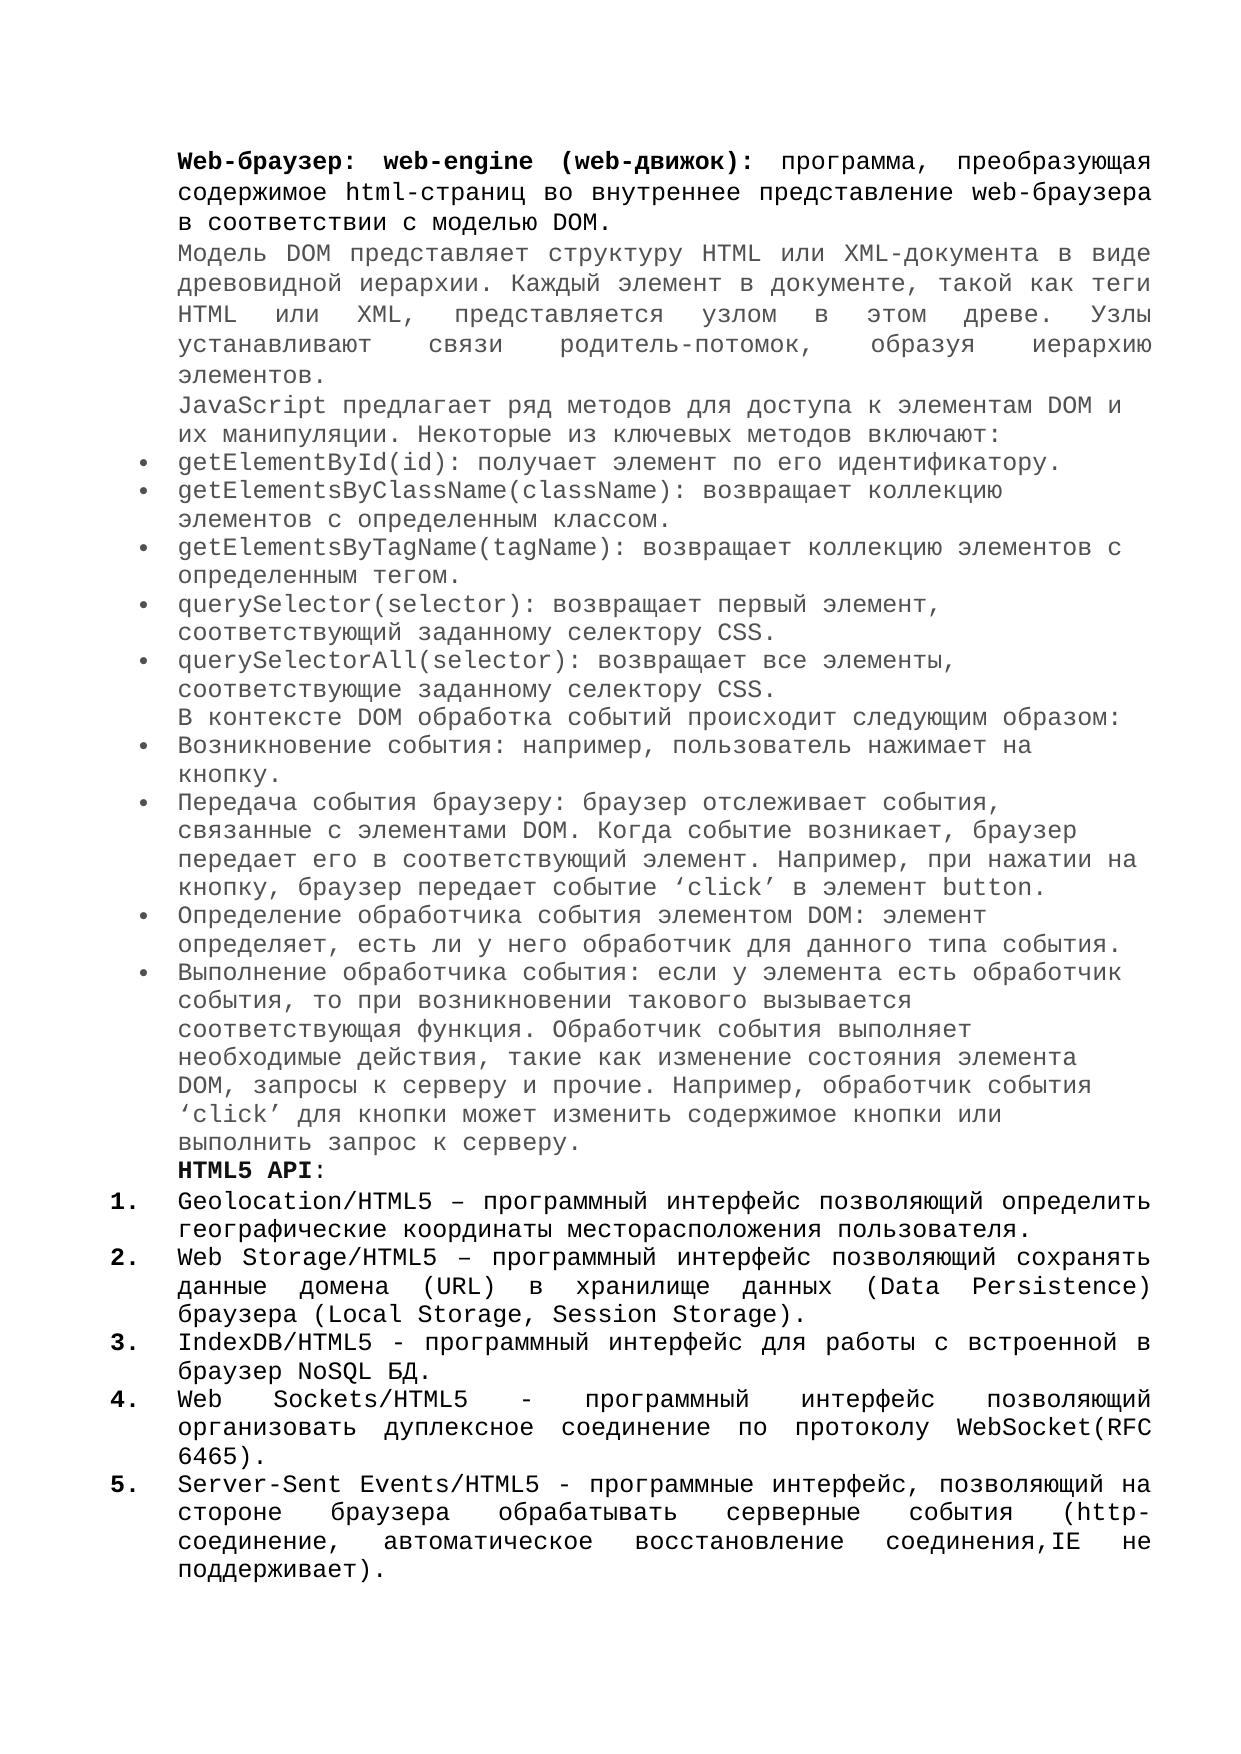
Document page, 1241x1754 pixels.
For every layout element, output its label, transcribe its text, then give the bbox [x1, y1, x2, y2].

list querySelector(selector): возвращает первый элемент, соответствующий заданному селектору CSS. [140, 591, 1152, 648]
list getElementsByClassName(className): возвращает коллекцию элементов с определенным классом. [140, 478, 1152, 534]
text JavaScript предлагает ряд методов для доступа к элементам DOM и их манипуляции. Некоторые из ключевых методов включают: [177, 393, 1152, 449]
list Web Sockets/HTML5 - программный интерфейс позволяющий организовать дуплексное соединение по протоколу WebSocket(RFC 6465). [140, 1387, 1152, 1472]
list IndexDB/HTML5 - программный интерфейс для работы с встроенной в браузер NoSQL БД. [140, 1330, 1152, 1387]
list Определение обработчика события элементом DOM: элемент определяет, есть ли у него обработчик для данного типа события. [140, 903, 1152, 959]
list Возникновение события: например, пользователь нажимает на кнопку. [140, 733, 1152, 789]
list getElementsByTagName(tagName): возвращает коллекцию элементов с определенным тегом. [140, 534, 1152, 591]
list Server-Sent Events/HTML5 - программные интерфейс, позволяющий на стороне браузера обрабатывать серверные события (http-соединение, автоматическое восстановление соединения,IE не поддерживает). [140, 1472, 1152, 1585]
text В контексте DOM обработка событий происходит следующим образом: [177, 704, 1152, 733]
list querySelectorAll(selector): возвращает все элементы, соответствующие заданному селектору CSS. [140, 648, 1152, 704]
list Выполнение обработчика события: если у элемента есть обработчик события, то при возникновении такового вызывается соответствующая функция. Обработчик события выполняет необходимые действия, такие как изменение состояния элемента DOM, запросы к серверу и прочие. Например, обработчик события ‘click’ для кнопки может изменить содержимое кнопки или выполнить запрос к серверу. [140, 959, 1152, 1158]
list getElementById(id): получает элемент по его идентификатору. [140, 449, 1152, 478]
list Web Storage/HTML5 – программный интерфейс позволяющий сохранять данные домена (URL) в хранилище данных (Data Persistence) браузера (Local Storage, Session Storage). [140, 1245, 1152, 1330]
text HTML5 API: [177, 1158, 1152, 1186]
list Geolocation/HTML5 – программный интерфейс позволяющий определить географические координаты месторасположения пользователя. [140, 1188, 1152, 1245]
text Модель DOM представляет структуру HTML или XML-документа в виде древовидной иерархии. Каждый элемент в документе, такой как теги HTML или XML, представляется узлом в этом древе. Узлы устанавливают связи родитель-потомок, образуя иерархию элементов. [177, 360, 1152, 391]
text Web-браузер: web-engine (web-движок): программа, преобразующая содержимое html-страниц во внутреннее представление web-браузера в соответствии с моделью DOM. [177, 149, 1152, 238]
list Передача события браузеру: браузер отслеживает события, связанные с элементами DOM. Когда событие возникает, браузер передает его в соответствующий элемент. Например, при нажатии на кнопку, браузер передает событие ‘click’ в элемент button. [140, 789, 1152, 903]
